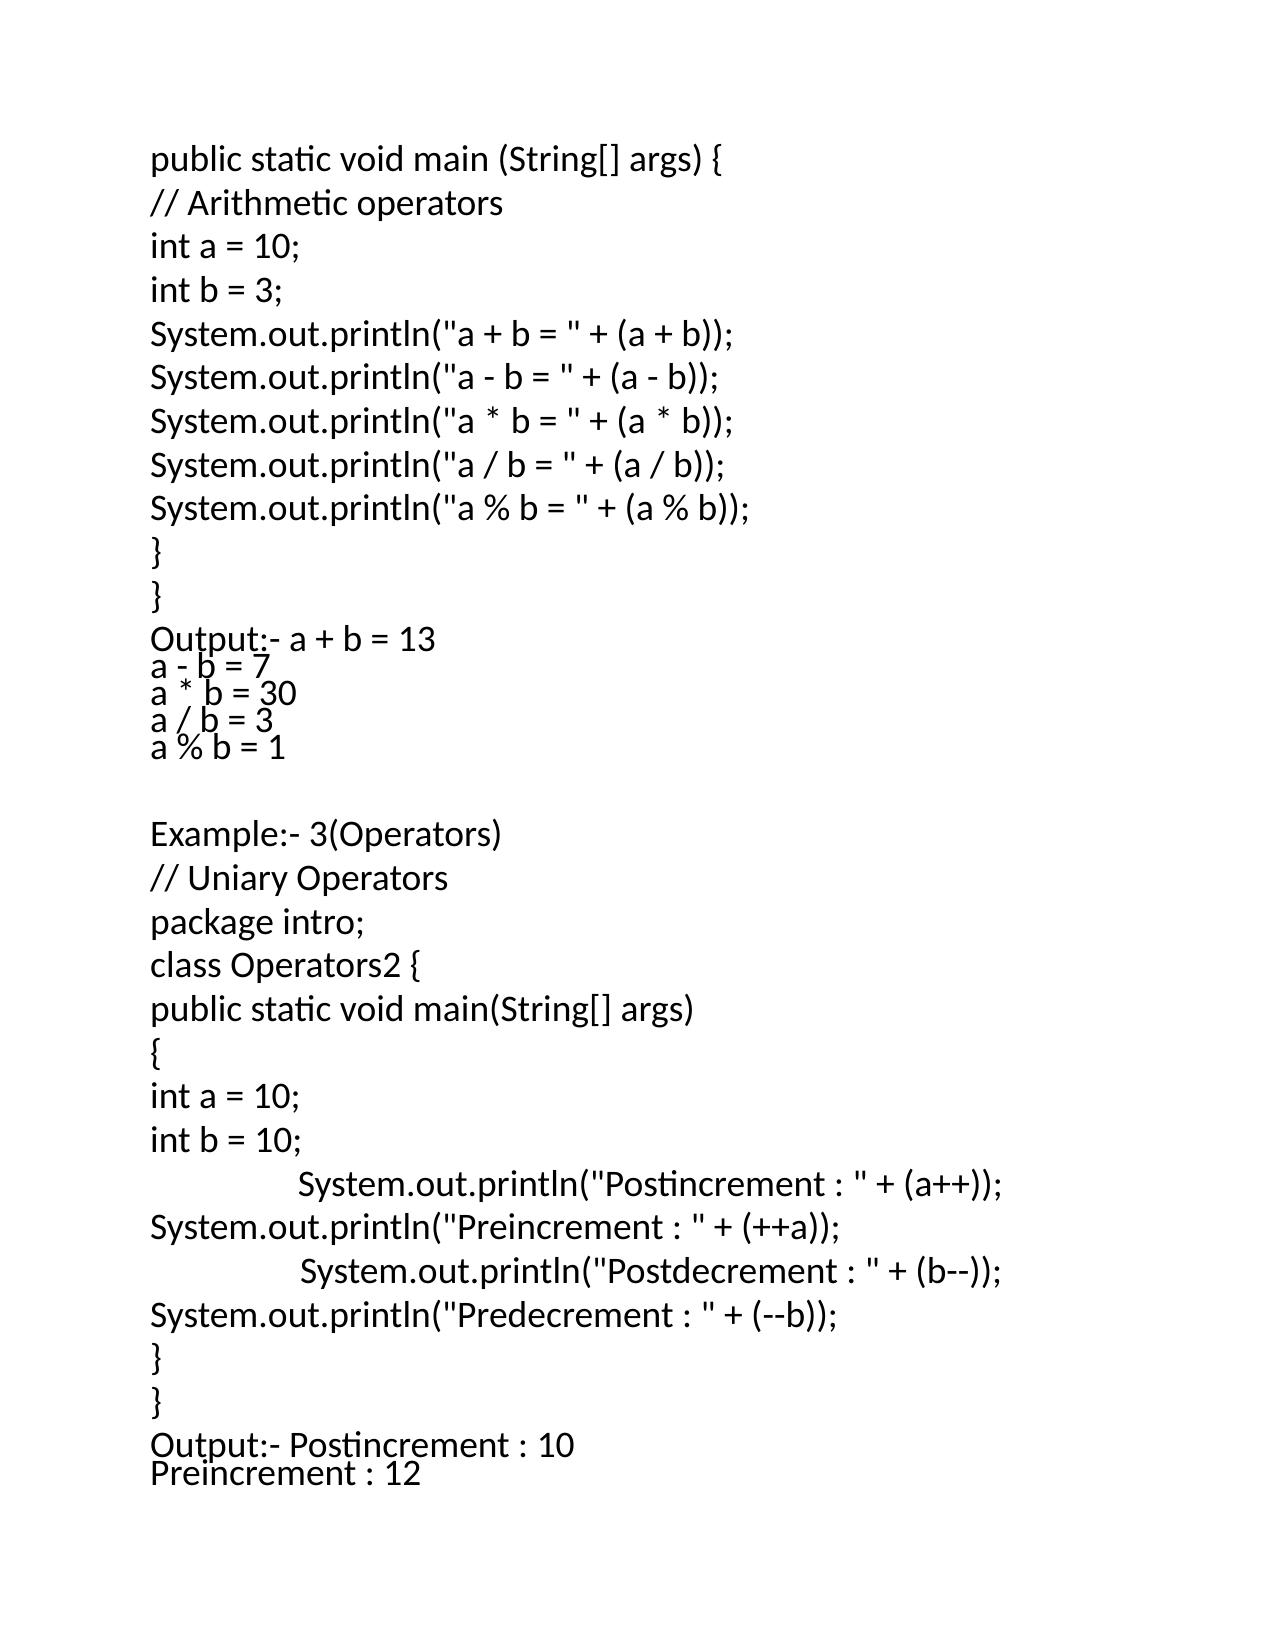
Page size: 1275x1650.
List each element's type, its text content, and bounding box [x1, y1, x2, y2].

text System.out.println("a / b = " + (a / b)); [150, 456, 437, 482]
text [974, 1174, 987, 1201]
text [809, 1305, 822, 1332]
text System.out.println("a / b = " + (a / b)); [436, 456, 619, 482]
text Output:- a + b = 13 a - b = 7 a * b = 30 a / b = 3 a % b = 1 [150, 630, 1125, 765]
text int b = 10; [150, 1131, 1125, 1158]
text int b = 3; [150, 281, 1125, 308]
text System.out.println("Predecrement : " + (--b)); [150, 1305, 437, 1332]
text package intro; [150, 913, 1125, 939]
text } [150, 543, 1125, 570]
text System.out.println("Postincrement : " + (a++)); [985, 1174, 1125, 1201]
text System.out.println("Predecrement : " + (--b)); [820, 1305, 1125, 1332]
text { [150, 1043, 1125, 1071]
text // Arithmetic operators [150, 194, 1125, 221]
text int a = 10; [150, 237, 1125, 264]
text System.out.println("a + b = " + (a + b)); [150, 324, 1125, 352]
text } [150, 1393, 1125, 1420]
text System.out.println("Postincrement : " + (a++)); [150, 1174, 585, 1201]
text public static void main (String[] args) { [150, 150, 1125, 177]
text Example:- 3(Operators) [150, 825, 1125, 852]
text System.out.println("a - b = " + (a - b)); [150, 368, 1125, 395]
text } [150, 1349, 1125, 1376]
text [150, 1436, 1125, 1490]
text System.out.println("Preincrement : " + (++a)); [150, 1218, 1125, 1245]
text int a = 10; [150, 1087, 1125, 1114]
text class Operators2 { [150, 956, 1125, 983]
text public static void main(String[] args) [150, 1000, 1125, 1027]
text System.out.println("a * b = " + (a * b)); [150, 412, 1125, 439]
text System.out.println("Predecrement : " + (--b)); [436, 1305, 758, 1332]
text System.out.println("Postdecrement : " + (b--)); [225, 1262, 1125, 1289]
text System.out.println("a / b = " + (a / b)); [708, 456, 1125, 482]
text System.out.println("Postincrement : " + (a++)); [584, 1174, 910, 1201]
text } [156, 586, 1125, 613]
text // Uniary Operators [150, 869, 1125, 896]
text System.out.println("a % b = " + (a % b)); [150, 499, 1125, 526]
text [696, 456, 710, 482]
